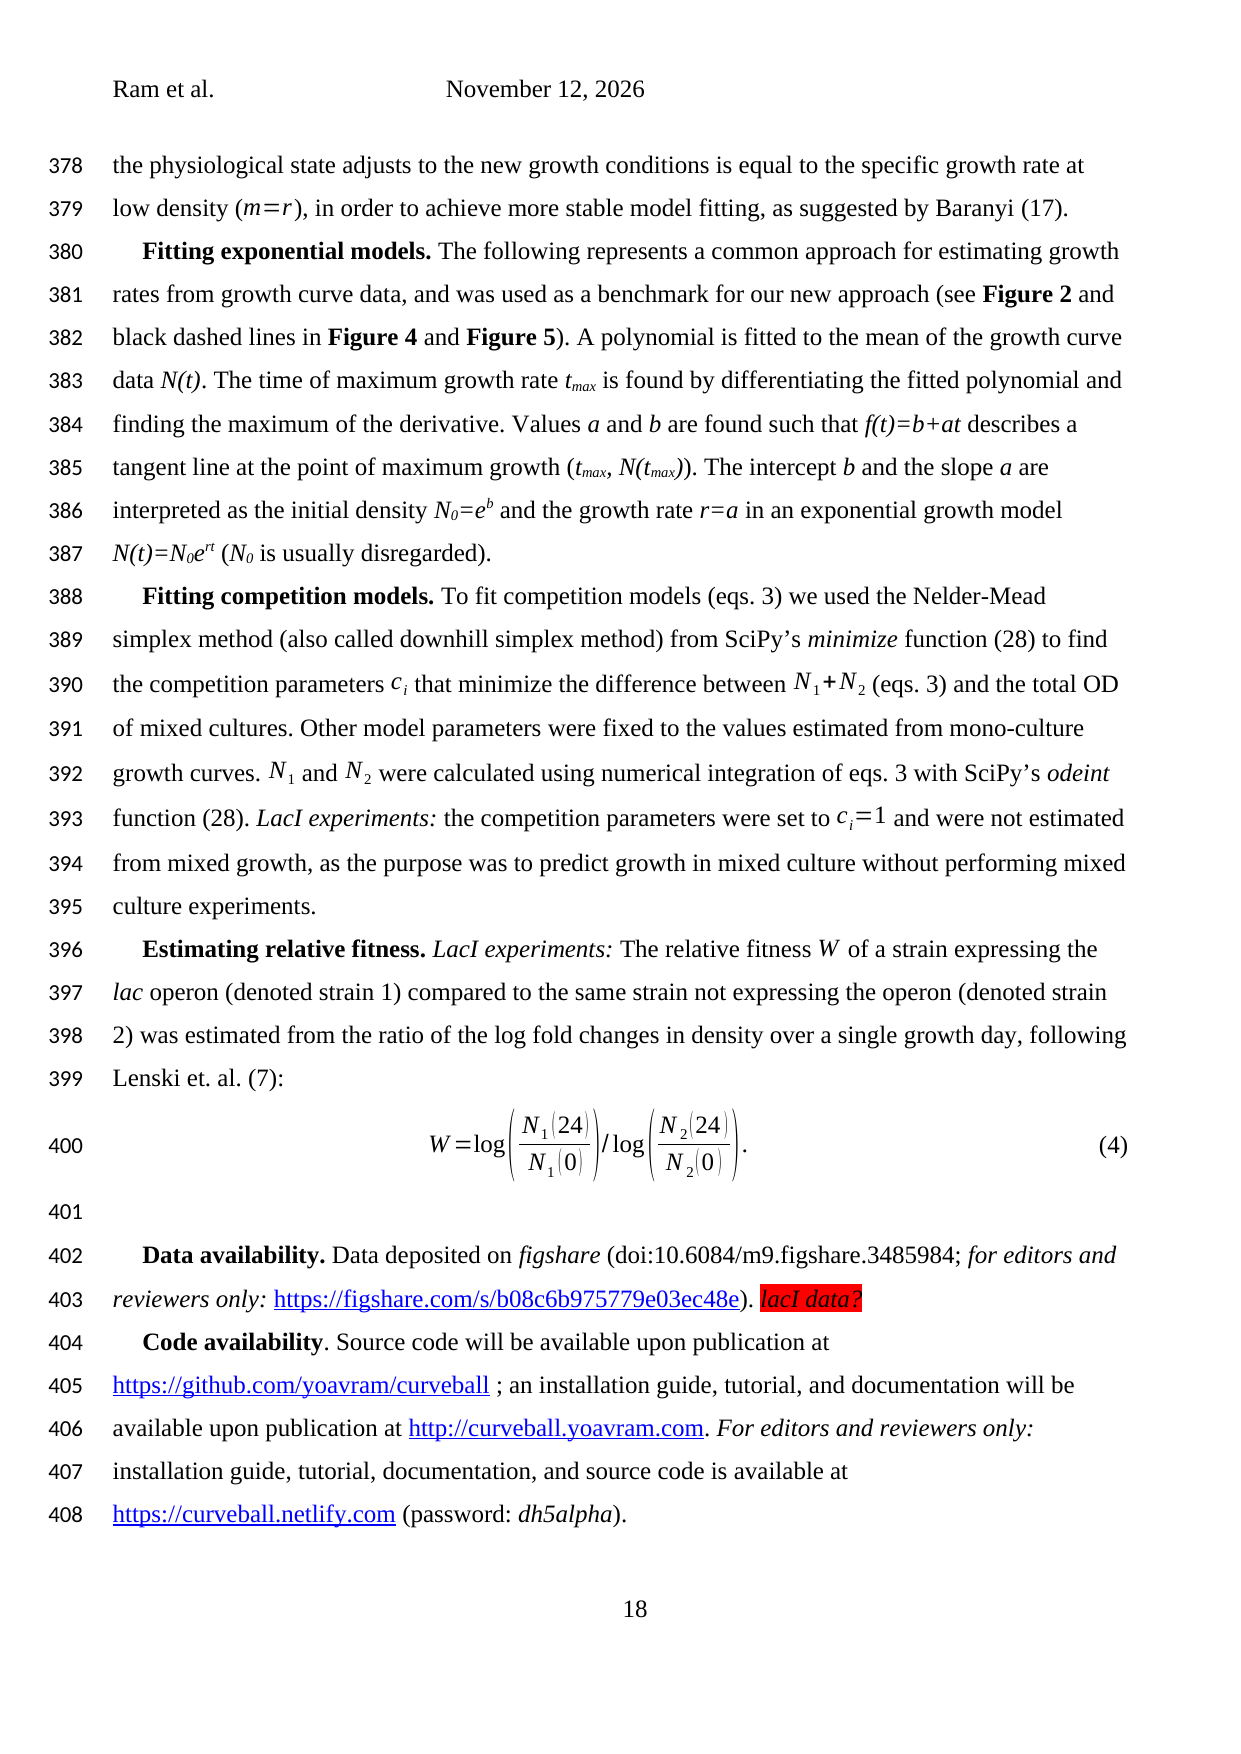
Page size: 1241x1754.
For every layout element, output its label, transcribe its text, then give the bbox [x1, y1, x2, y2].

text Fitting competition models. To fit competition models (eqs. 3) we used the Nelder-Mead simplex method (also called downhill simplex method) from SciPy’s minimize function (28) to find the competition parameters that minimize the difference between (eqs. 3) and the total OD of mixed cultures. Other model parameters were fixed to the values estimated from mono-culture growth curves. and were calculated using numerical integration of eqs. 3 with SciPy’s odeint function (28). LacI experiments: the competition parameters were set to and were not estimated from mixed growth, as the purpose was to predict growth in mixed culture without performing mixed culture experiments. [112, 581, 1128, 920]
text Fitting exponential models. The following represents a common approach for estimating growth rates from growth curve data, and was used as a benchmark for our new approach (see Figure 2 and black dashed lines in Figure 4 and Figure 5). A polynomial is fitted to the mean of the growth curve data N(t). The time of maximum growth rate tmax is found by differentiating the fitted polynomial and finding the maximum of the derivative. Values a and b are found such that f(t)=b+at describes a tangent line at the point of maximum growth (tmax, N(tmax)). The intercept b and the slope a are interpreted as the initial density N0=eb and the growth rate r=a in an exponential growth model N(t)=N0ert (N0 is usually disregarded). [112, 236, 1128, 567]
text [112, 150, 1128, 222]
text (4) [112, 1107, 1128, 1183]
text Estimating relative fitness. LacI experiments: The relative fitness of a strain expressing the lac operon (denoted strain 1) compared to the same strain not expressing the operon (denoted strain 2) was estimated from the ratio of the log fold changes in density over a single growth day, following Lenski et. al. (7): [112, 934, 1128, 1092]
text Data availability. Data deposited on figshare (doi:10.6084/m9.figshare.3485984; for editors and reviewers only: https://figshare.com/s/b08c6b975779e03ec48e). lacI data? [112, 1241, 1128, 1312]
text Code availability. Source code will be available upon publication at https://github.com/yoavram/curveball ; an installation guide, tutorial, and documentation will be available upon publication at http://curveball.yoavram.com. For editors and reviewers only: installation guide, tutorial, documentation, and source code is available at https://curveball.netlify.com (password: dh5alpha). [112, 1327, 1128, 1528]
